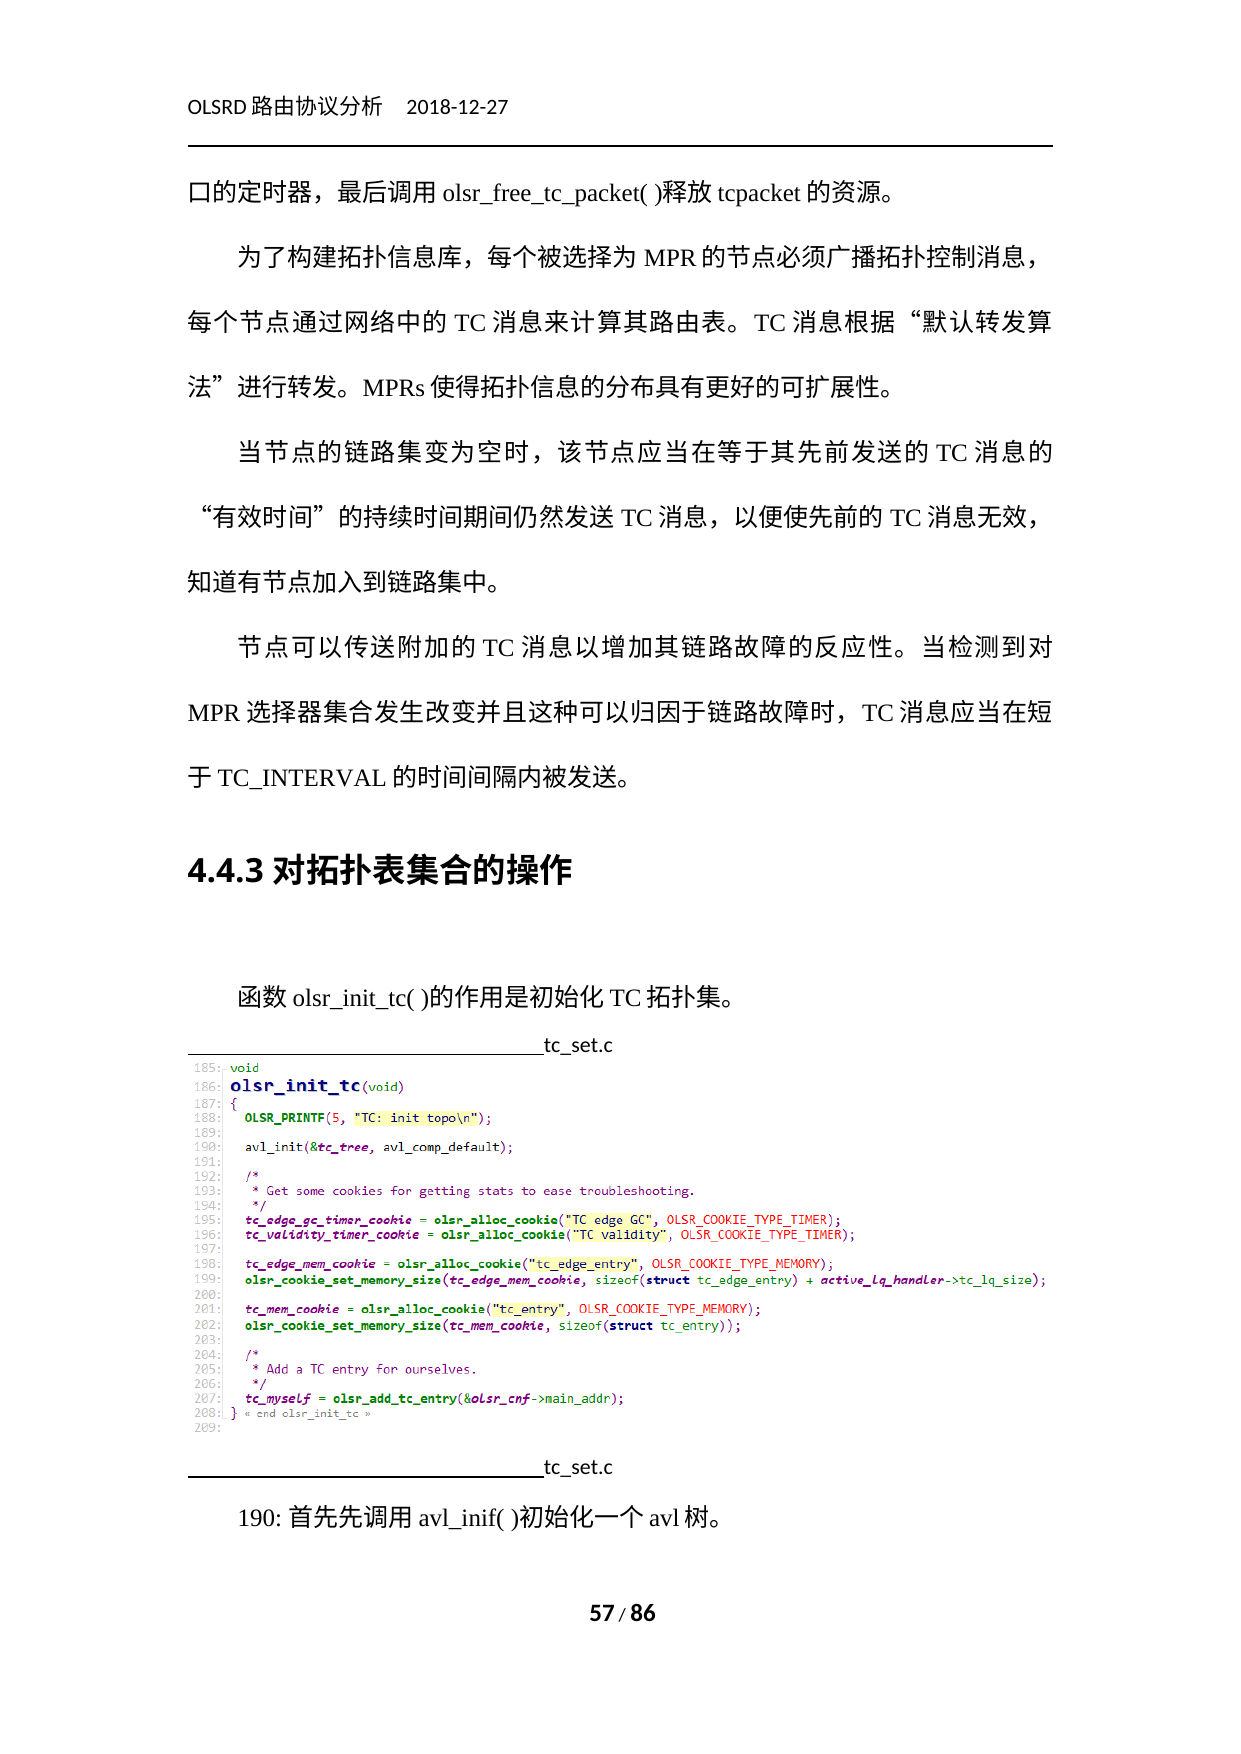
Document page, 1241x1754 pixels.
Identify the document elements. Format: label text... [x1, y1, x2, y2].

text tc_set.c [187, 1028, 1053, 1060]
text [187, 158, 1053, 223]
text tc_set.c [187, 1451, 1053, 1483]
picture [187, 1060, 1053, 1434]
text 当节点的链路集变为空时，该节点应当在等于其先前发送的TC消息的“有效时间”的持续时间期间仍然发送TC消息，以便使先前的TC消息无效，知道有节点加入到链路集中。 [187, 418, 1053, 613]
text 函数olsr_init_tc( )的作用是初始化TC拓扑集。 [187, 963, 1053, 1028]
text 节点可以传送附加的TC消息以增加其链路故障的反应性。当检测到对MPR选择器集合发生改变并且这种可以归因于链路故障时，TC消息应当在短于TC_INTERVAL的时间间隔内被发送。 [187, 613, 1053, 808]
text 为了构建拓扑信息库，每个被选择为MPR的节点必须广播拓扑控制消息，每个节点通过网络中的TC消息来计算其路由表。TC消息根据“默认转发算法”进行转发。MPRs使得拓扑信息的分布具有更好的可扩展性。 [187, 223, 1053, 418]
text 190: 首先先调用avl_inif( )初始化一个avl树。 [187, 1483, 1053, 1548]
subtitle 4.4.3 对拓扑表集合的操作 [187, 836, 1053, 901]
